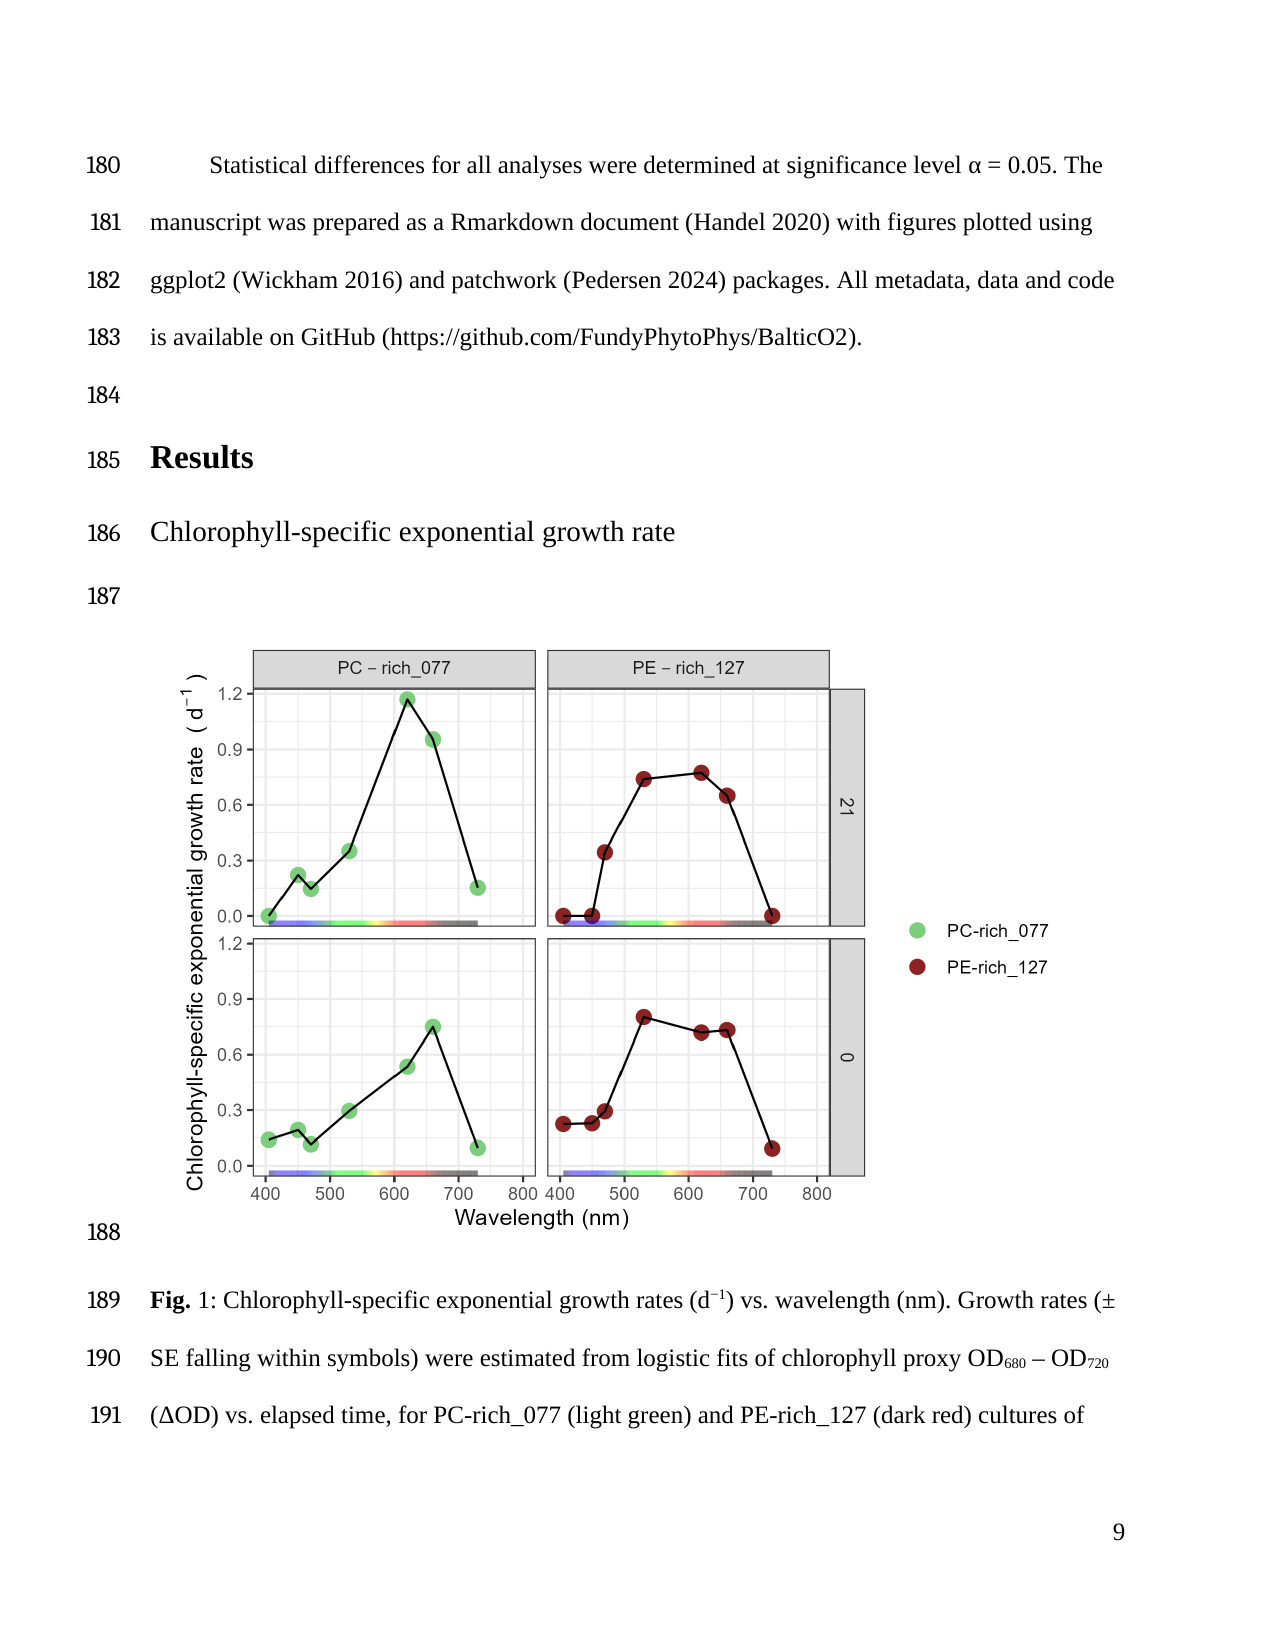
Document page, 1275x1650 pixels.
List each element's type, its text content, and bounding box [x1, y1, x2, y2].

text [150, 1286, 1125, 1429]
picture [168, 638, 1072, 1241]
subtitle Chlorophyll-specific exponential growth rate [150, 514, 1125, 548]
text Statistical differences for all analyses were determined at significance level α = 0.05. The manuscript was prepared as a Rmarkdown document (Handel 2020) with figures plotted using ggplot2 (Wickham 2016) and patchwork (Pedersen 2024) packages. All metadata, data and code is available on GitHub (https://github.com/FundyPhytoPhys/BalticO2). [150, 150, 1125, 351]
subtitle Results [150, 437, 1125, 476]
